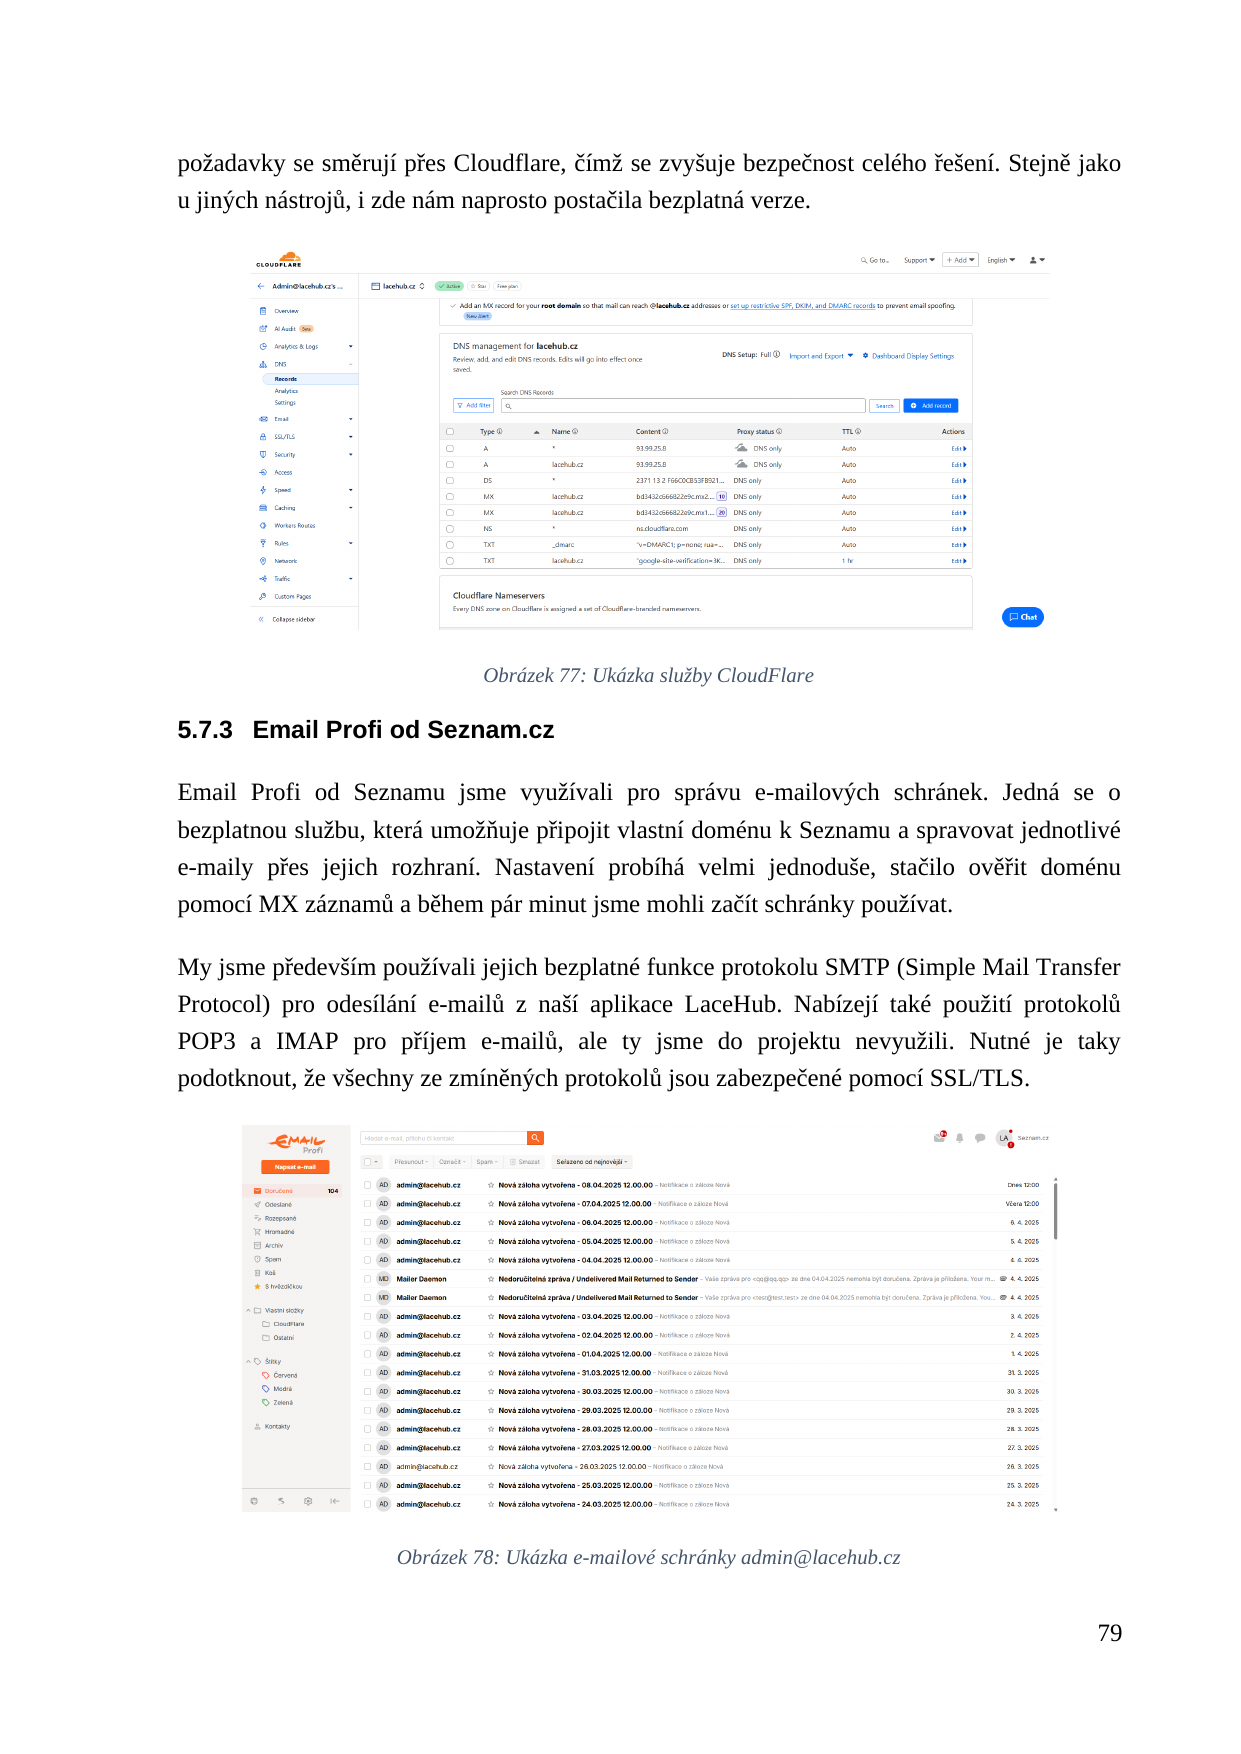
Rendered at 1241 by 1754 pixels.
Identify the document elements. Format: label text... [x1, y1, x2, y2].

picture [241, 1125, 1058, 1512]
text Email Profi od Seznamu jsme využívali pro správu e-mailových schránek. Jedná se o bezplatnou službu, která umožňuje připojit vlastní doménu k Seznamu a spravovat jednotlivé e-maily přes jejich rozhraní. Nastavení probíhá velmi jednoduše, stačilo ověřit doménu pomocí MX záznamů a během pár minut jsme mohli začít schránky používat. [177, 777, 1122, 918]
text My jsme především používali jejich bezplatné funkce protokolu SMTP (Simple Mail Transfer Protocol) pro odesílání e-mailů z naší aplikace LaceHub. Nabízejí také použití protokolů POP3 a IMAP pro příjem e-mailů, ale ty jsme do projektu nevyužili. Nutné je taky podotknout, že všechny ze zmíněných protokolů jsou zabezpečené pomocí SSL/TLS. [177, 952, 1122, 1092]
picture [249, 247, 1050, 630]
subtitle Email Profi od Seznam.cz [177, 715, 1122, 744]
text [177, 148, 1122, 214]
